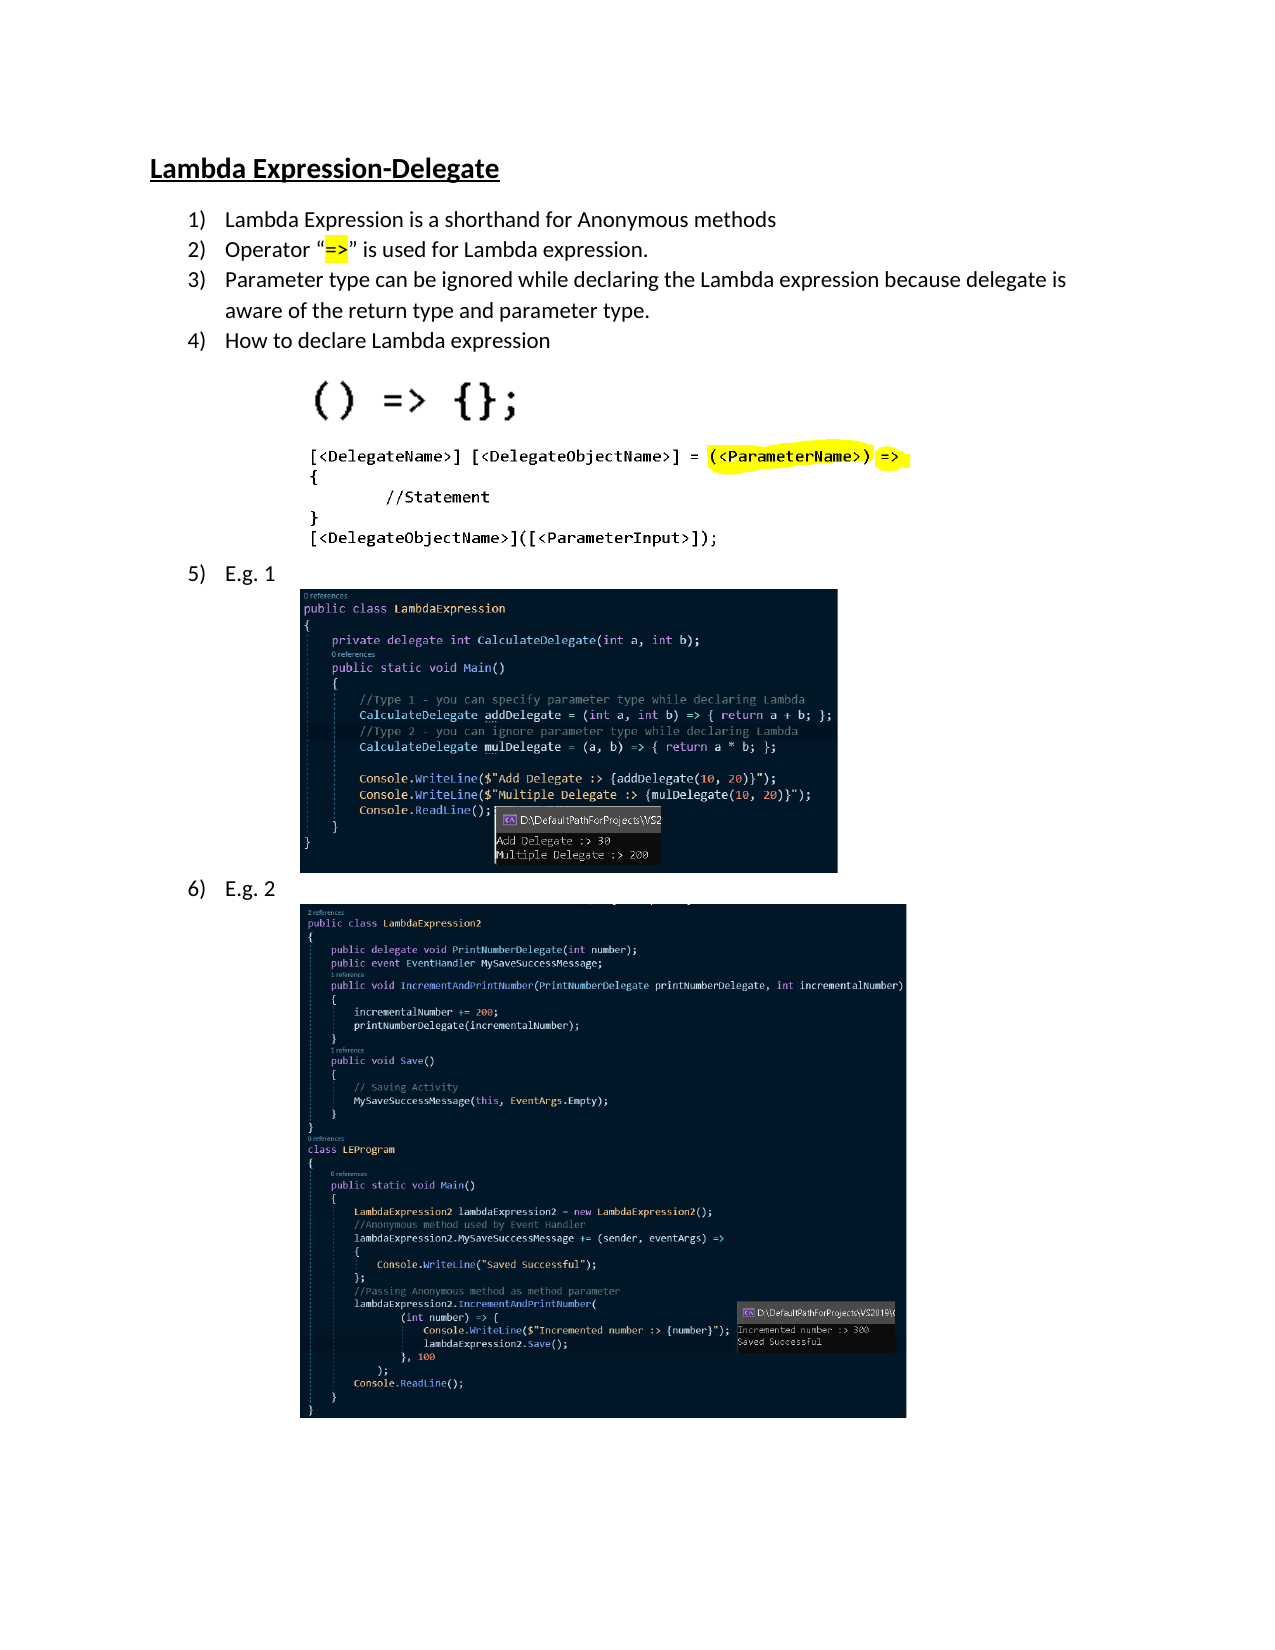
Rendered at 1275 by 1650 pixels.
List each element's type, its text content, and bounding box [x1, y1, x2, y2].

picture [300, 904, 907, 1418]
list Lambda Expression is a shorthand for Anonymous methods [187, 205, 1125, 233]
text Lambda Expression-Delegate [150, 150, 1125, 186]
picture [300, 589, 838, 873]
list How to declare Lambda expression [187, 326, 1125, 354]
list E.g. 1 [187, 559, 1125, 587]
list Operator “=>” is used for Lambda expression. [348, 235, 1125, 263]
picture [300, 356, 538, 438]
list Operator “=>” is used for Lambda expression. [187, 235, 325, 263]
picture [300, 439, 911, 557]
list E.g. 2 [187, 874, 1125, 902]
list Parameter type can be ignored while declaring the Lambda expression because delegate is aware of the return type and parameter type. [187, 266, 1125, 324]
